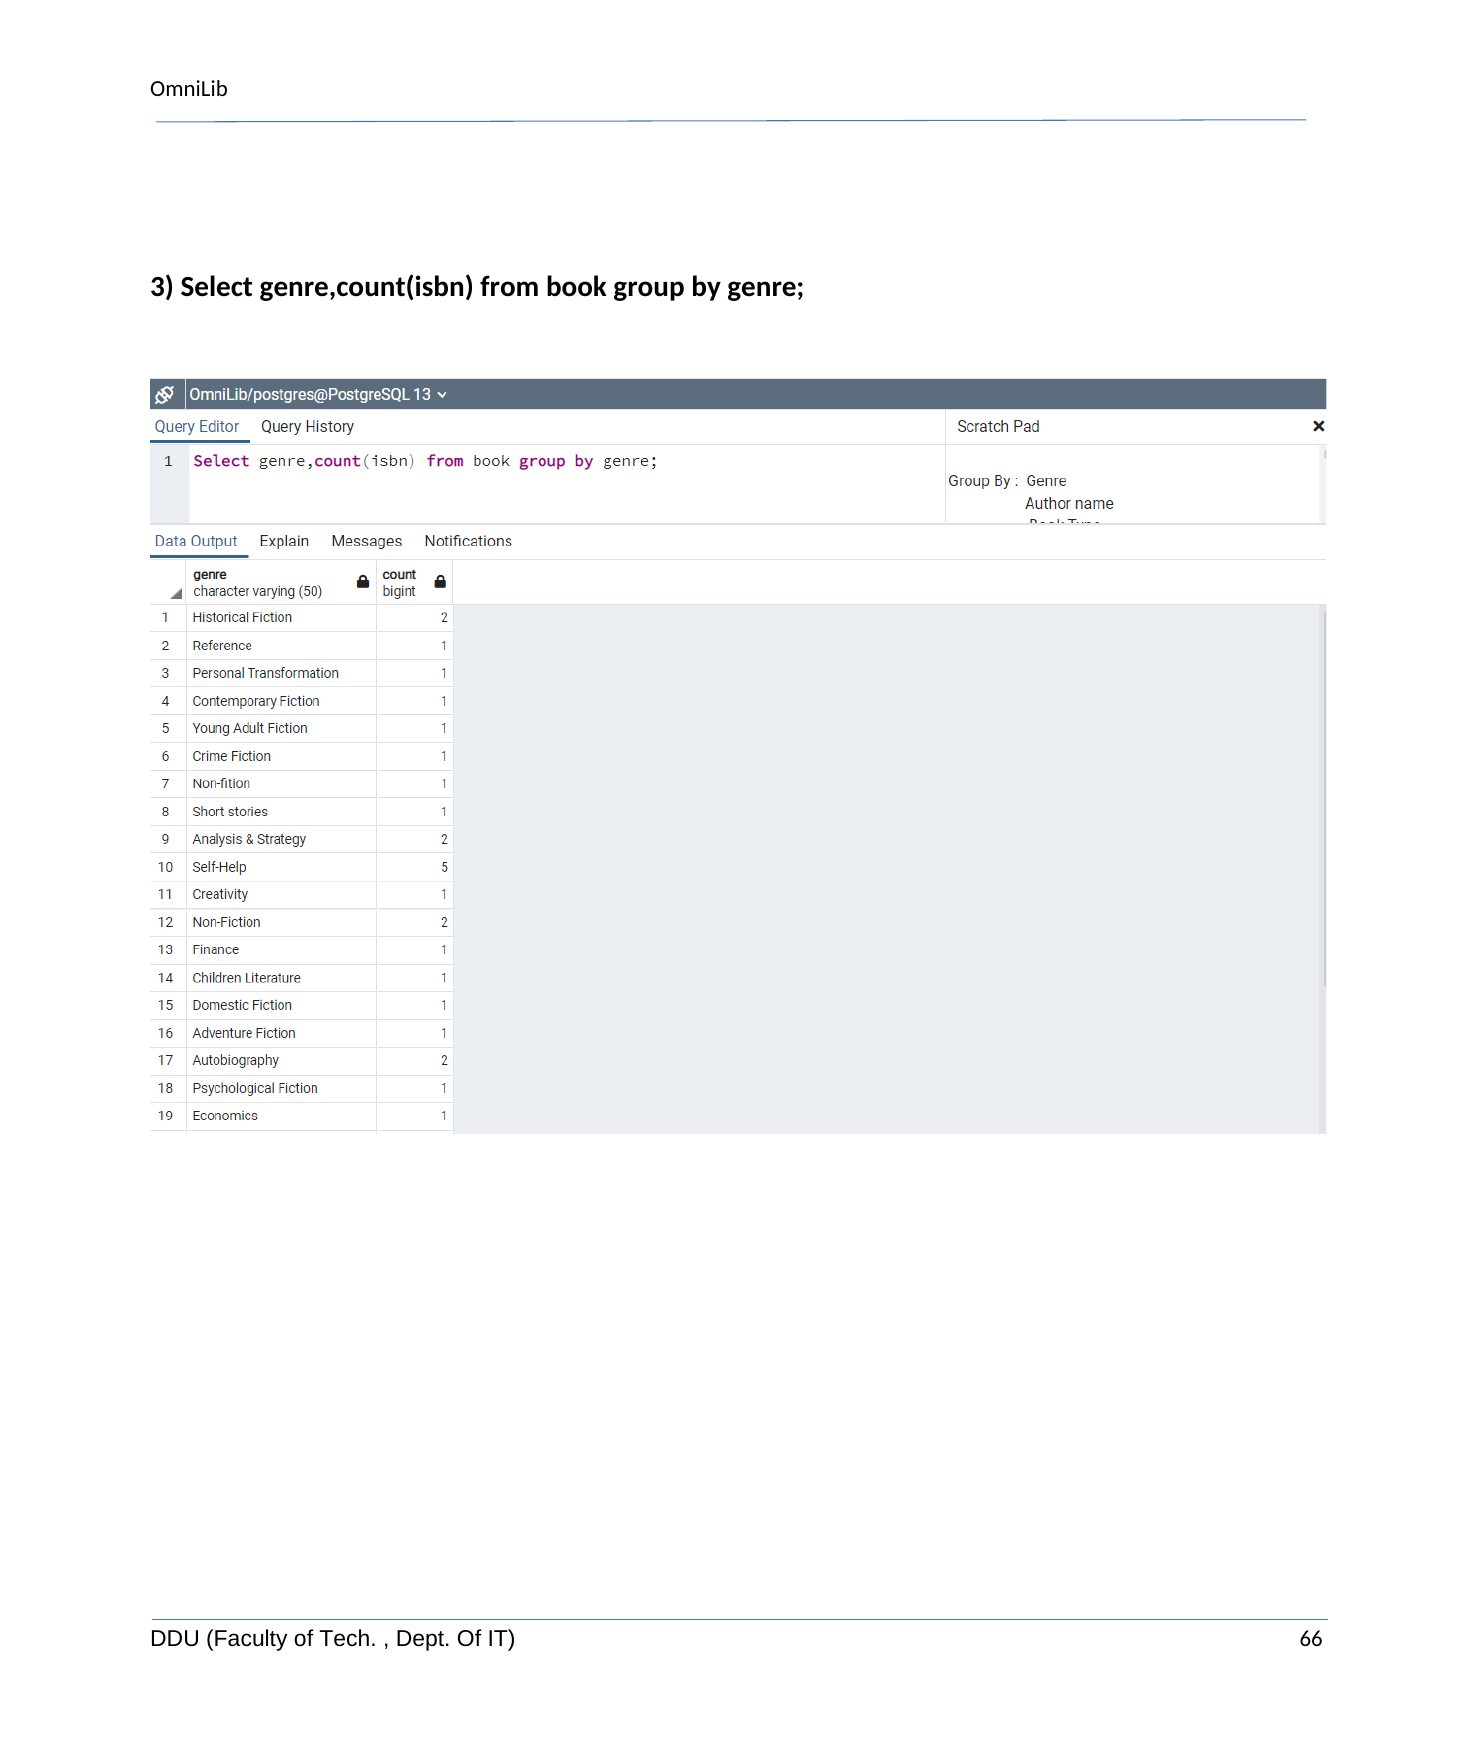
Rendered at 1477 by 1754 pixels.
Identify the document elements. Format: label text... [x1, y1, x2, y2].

picture [150, 378, 1327, 1150]
text 3) Select genre,count(isbn) from book group by genre; [150, 268, 1326, 304]
